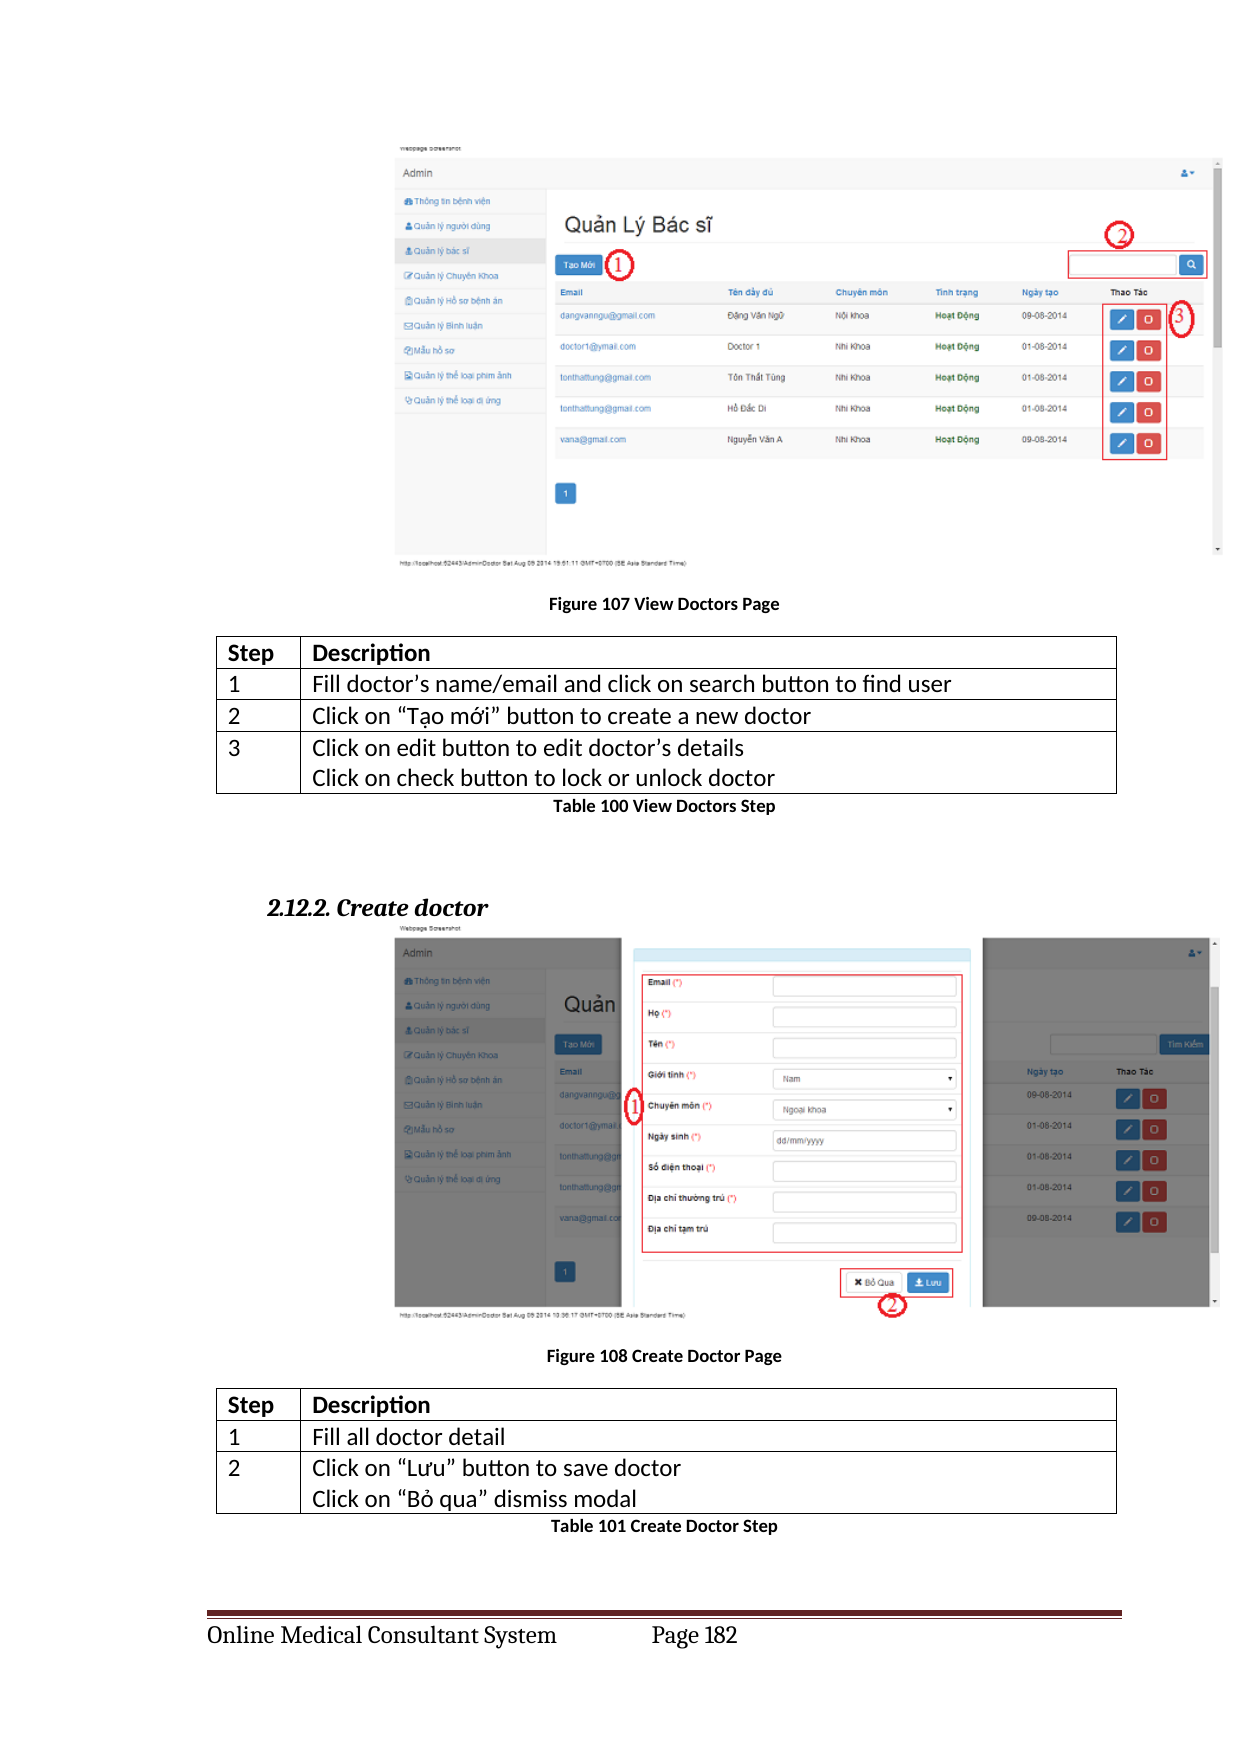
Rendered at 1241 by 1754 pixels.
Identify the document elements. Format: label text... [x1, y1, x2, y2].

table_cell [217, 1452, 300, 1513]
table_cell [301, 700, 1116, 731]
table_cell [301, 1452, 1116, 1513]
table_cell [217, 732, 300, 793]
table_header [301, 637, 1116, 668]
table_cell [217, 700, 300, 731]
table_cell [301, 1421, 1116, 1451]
picture [394, 147, 1223, 567]
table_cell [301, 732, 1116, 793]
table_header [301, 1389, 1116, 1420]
picture [394, 926, 1220, 1319]
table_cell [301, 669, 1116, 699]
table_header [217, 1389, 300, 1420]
subtitle Create doctor [267, 893, 1122, 922]
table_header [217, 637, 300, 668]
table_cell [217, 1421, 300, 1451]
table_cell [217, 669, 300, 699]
